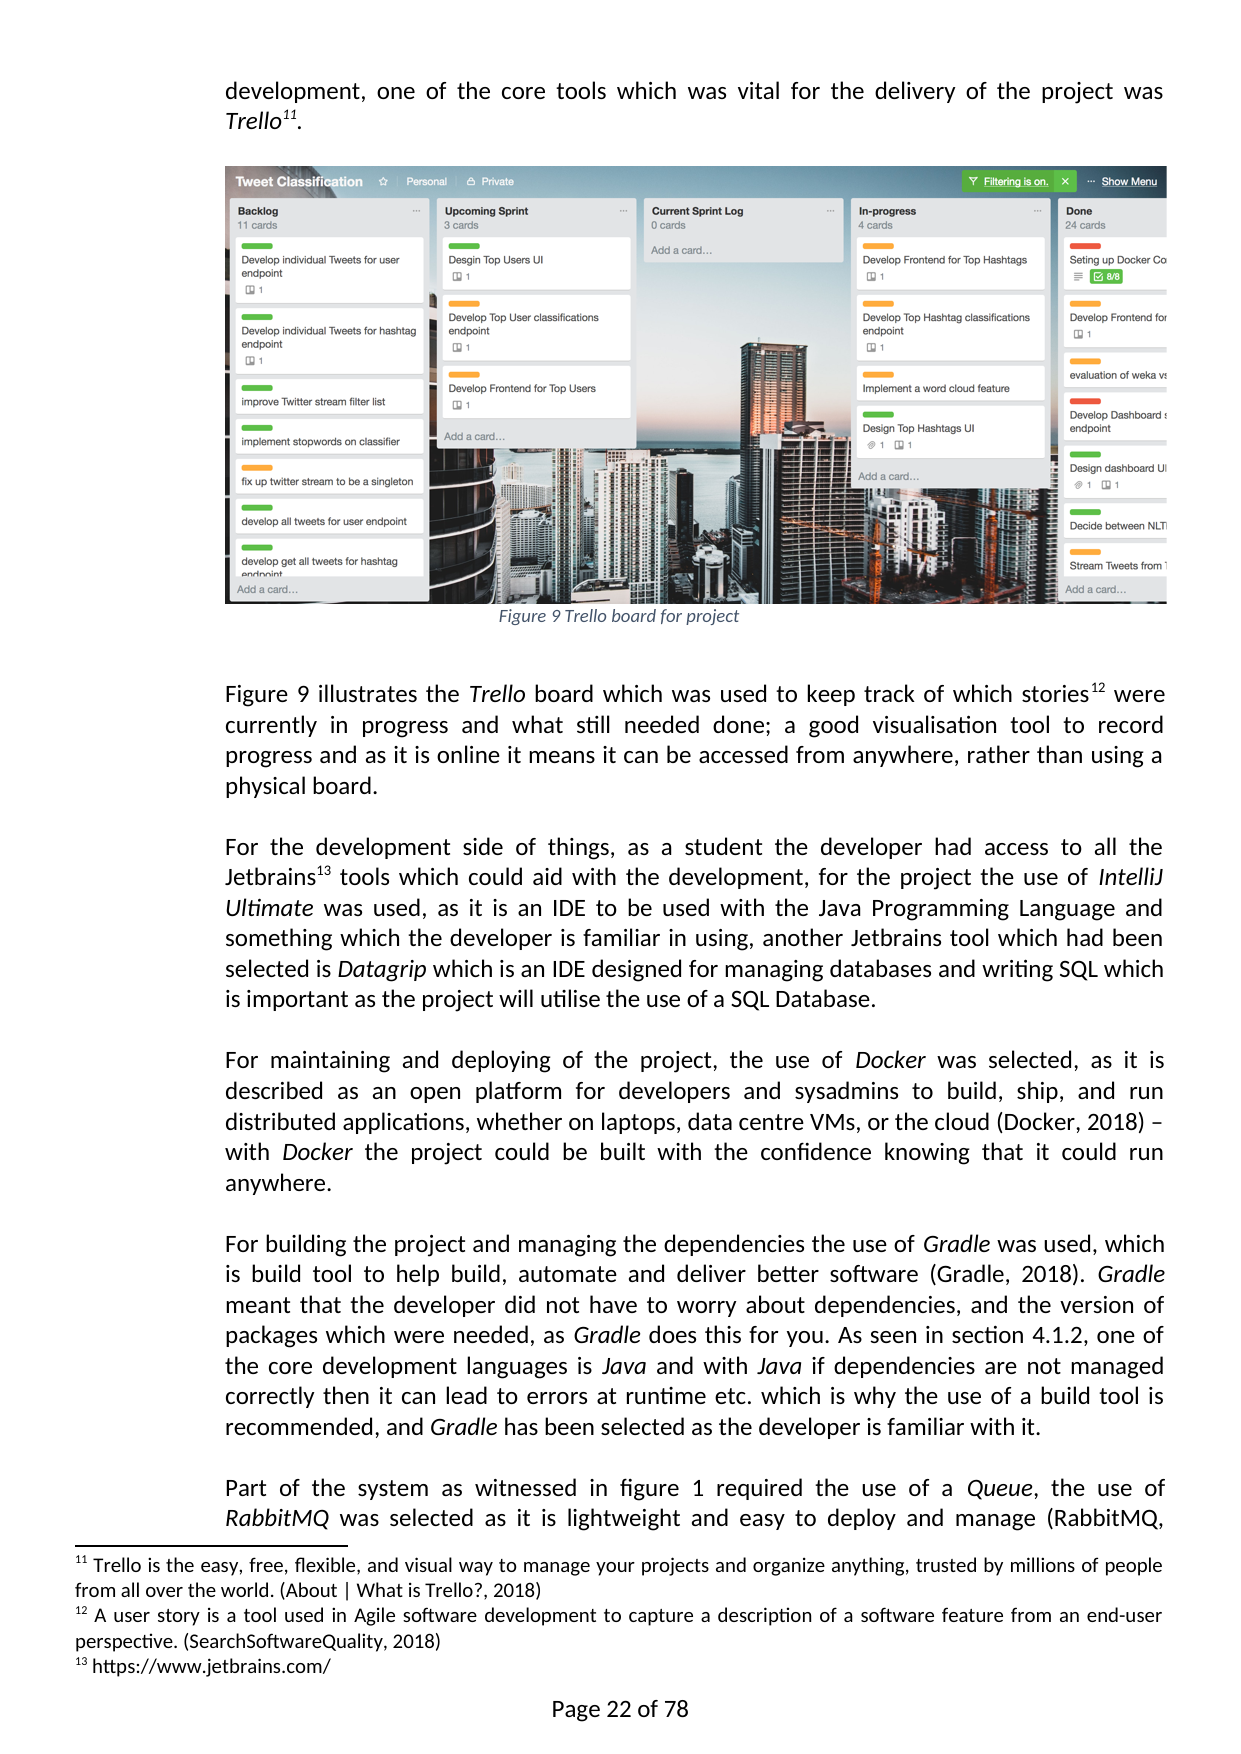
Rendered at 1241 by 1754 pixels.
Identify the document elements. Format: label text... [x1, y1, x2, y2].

picture [225, 166, 1167, 604]
text Figure 9 illustrates the Trello board which was used to keep track of which stories were currently in progress and what still needed done; a good visualisation tool to record progress and as it is online it means it can be accessed from anywhere, rather than using a physical board. [225, 678, 1165, 800]
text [225, 1472, 1165, 1533]
text Figure 9 Trello board for project [75, 604, 1165, 627]
text For building the project and managing the dependencies the use of Gradle was used, which is build tool to help build, automate and deliver better software (Gradle, 2018). Gradle meant that the developer did not have to worry about dependencies, and the version of packages which were needed, as Gradle does this for you. As seen in section 4.1.2, one of the core development languages is Java and with Java if dependencies are not managed correctly then it can lead to errors at runtime etc. which is why the use of a build tool is recommended, and Gradle has been selected as the developer is familiar with it. [225, 1228, 1165, 1441]
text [225, 75, 1165, 136]
text For the development side of things, as a student the developer had access to all the Jetbrains tools which could aid with the development, for the project the use of IntelliJ Ultimate was used, as it is an IDE to be used with the Java Programming Language and something which the developer is familiar in using, another Jetbrains tool which had been selected is Datagrip which is an IDE designed for managing databases and writing SQL which is important as the project will utilise the use of a SQL Database. [225, 831, 1165, 1014]
text For maintaining and deploying of the project, the use of Docker was selected, as it is described as an open platform for developers and sysadmins to build, ship, and run distributed applications, whether on laptops, data centre VMs, or the cloud (Docker, 2018) – with Docker the project could be built with the confidence knowing that it could run anywhere. [225, 1044, 1165, 1197]
